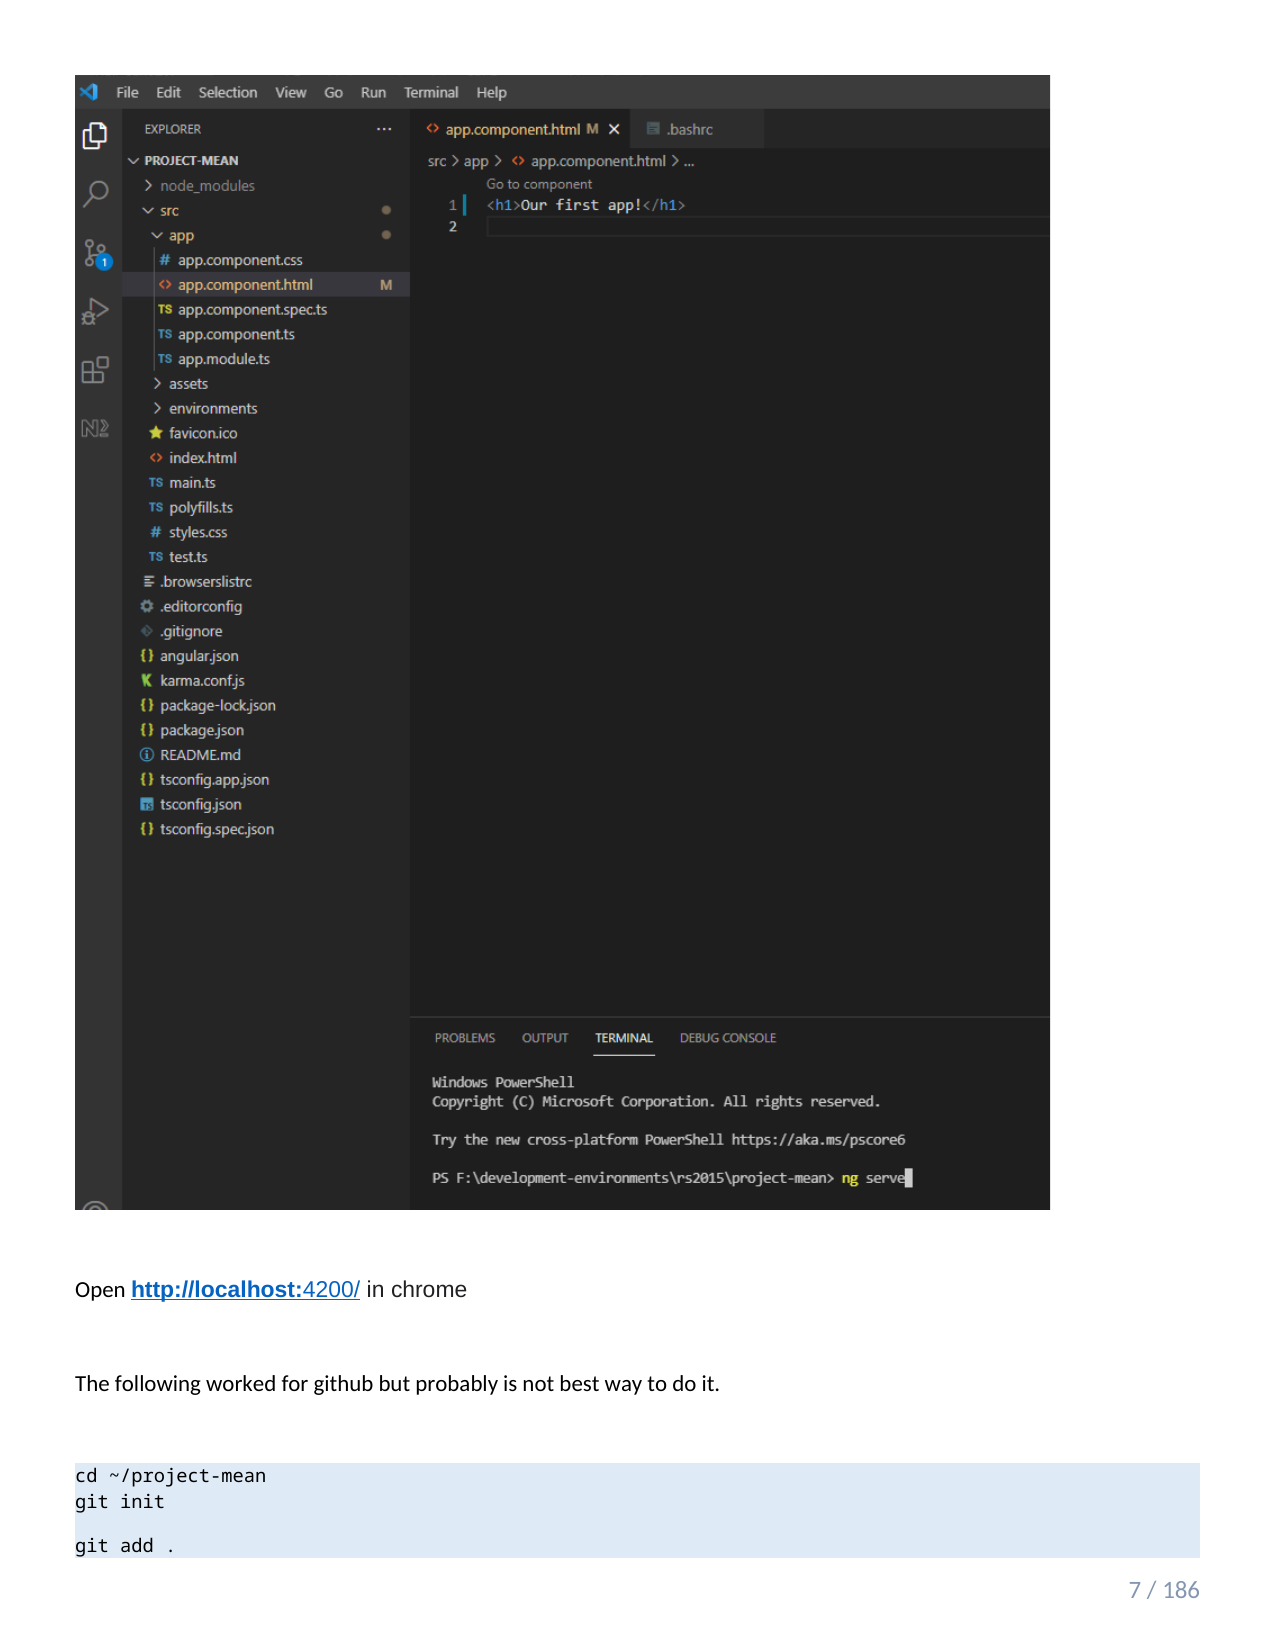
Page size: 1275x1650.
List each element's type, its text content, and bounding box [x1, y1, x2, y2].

text cd ~/project-mean [75, 1463, 1200, 1488]
text git init [75, 1488, 1200, 1514]
text Open http://localhost:4200/ in chrome [75, 1275, 1200, 1303]
picture [75, 75, 1050, 1210]
text git add . [75, 1532, 1200, 1558]
text The following worked for github but probably is not best way to do it. [75, 1369, 1200, 1397]
